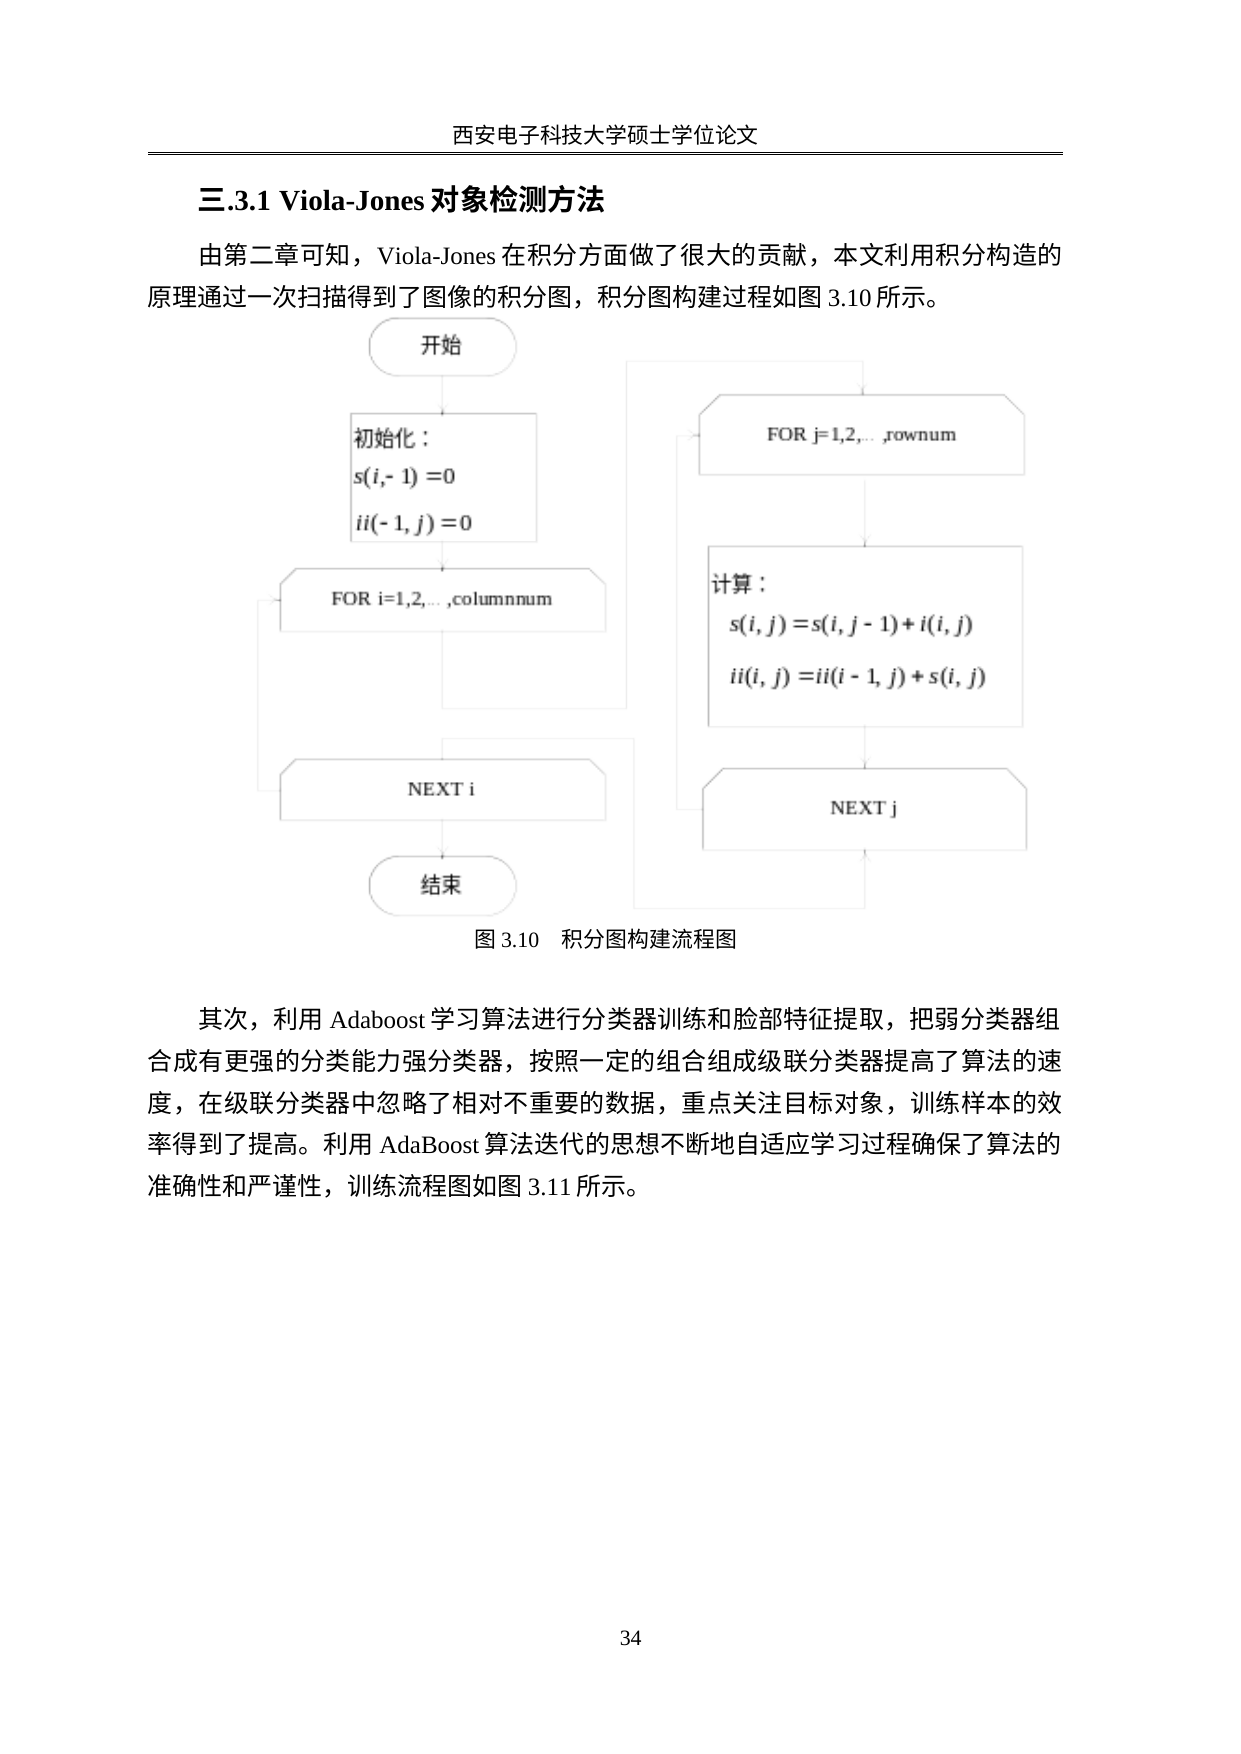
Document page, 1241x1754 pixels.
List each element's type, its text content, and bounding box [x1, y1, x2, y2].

text 积分图构建流程图 [148, 922, 1063, 954]
subtitle Viola-Jones对象检测方法 [198, 177, 1063, 219]
text 由第二章可知，Viola-Jones在积分方面做了很大的贡献，本文利用积分构造的原理通过一次扫描得到了图像的积分图，积分图构建过程如图3.10所示。 [148, 231, 1063, 315]
text 其次，利用Adaboost学习算法进行分类器训练和脸部特征提取，把弱分类器组合成有更强的分类能力强分类器，按照一定的组合组成级联分类器提高了算法的速度，在级联分类器中忽略了相对不重要的数据，重点关注目标对象，训练样本的效率得到了提高。利用AdaBoost算法迭代的思想不断地自适应学习过程确保了算法的准确性和严谨性，训练流程图如图3.11所示。 [148, 996, 1063, 1204]
